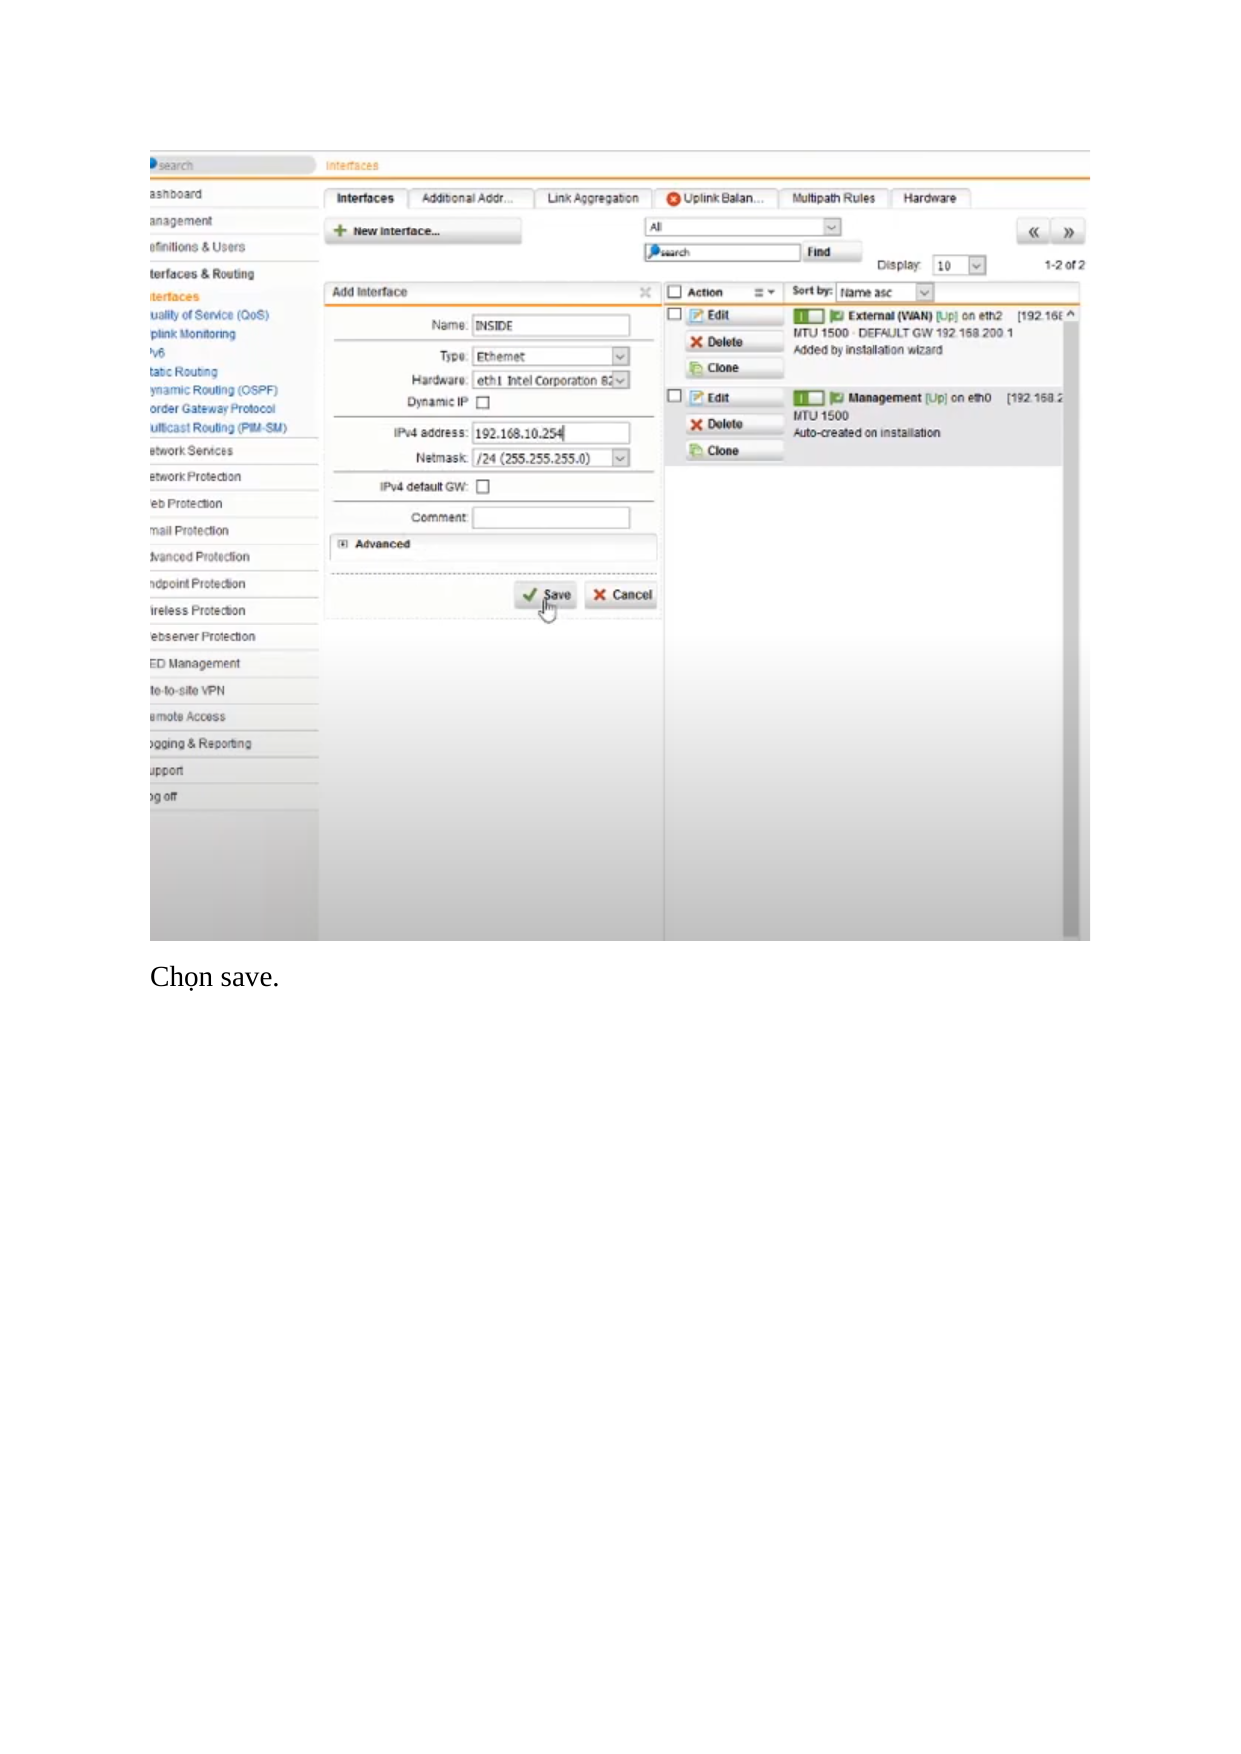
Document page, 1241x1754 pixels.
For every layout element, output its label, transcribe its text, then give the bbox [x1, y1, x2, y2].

text Chọn save. [150, 959, 1090, 993]
picture [150, 150, 1091, 941]
